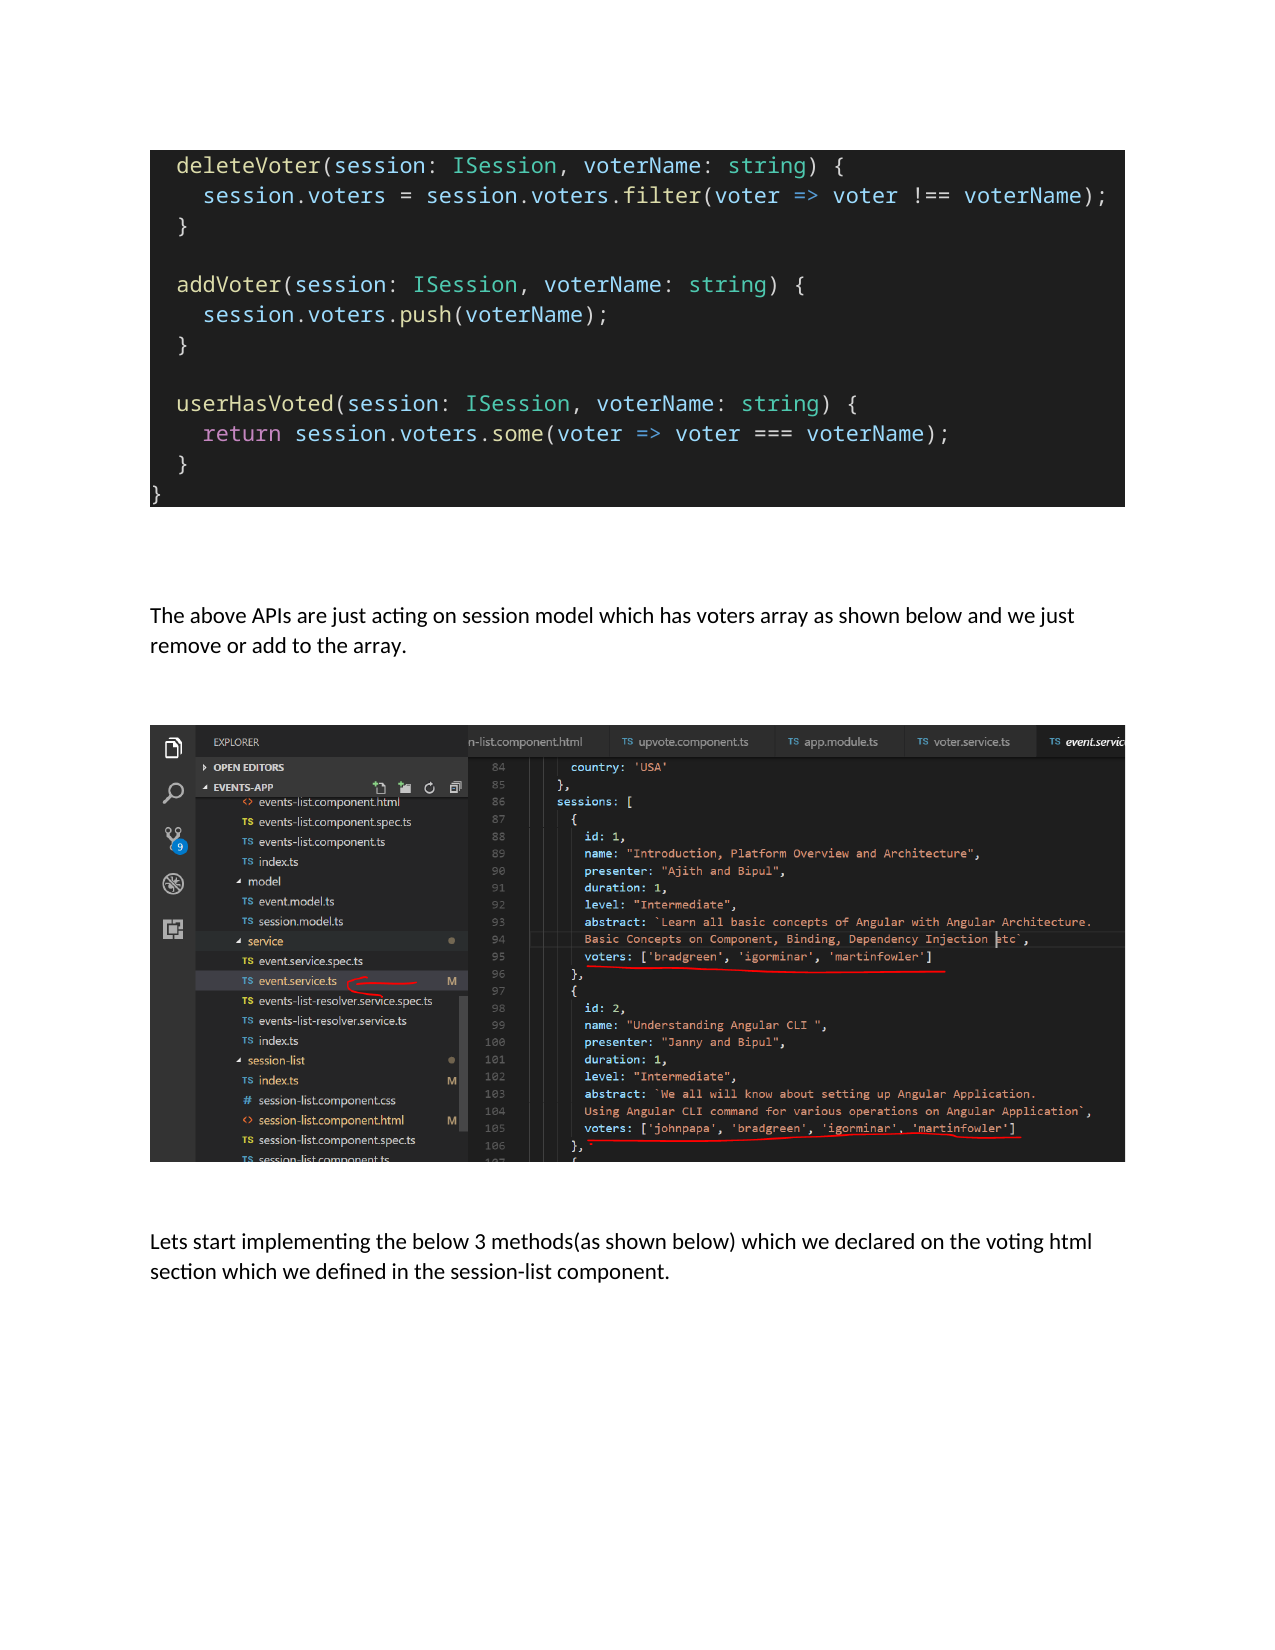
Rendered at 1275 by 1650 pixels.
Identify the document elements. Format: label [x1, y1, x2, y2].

picture [150, 725, 1125, 1162]
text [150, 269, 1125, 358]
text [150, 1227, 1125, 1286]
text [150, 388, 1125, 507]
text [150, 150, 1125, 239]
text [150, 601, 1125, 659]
